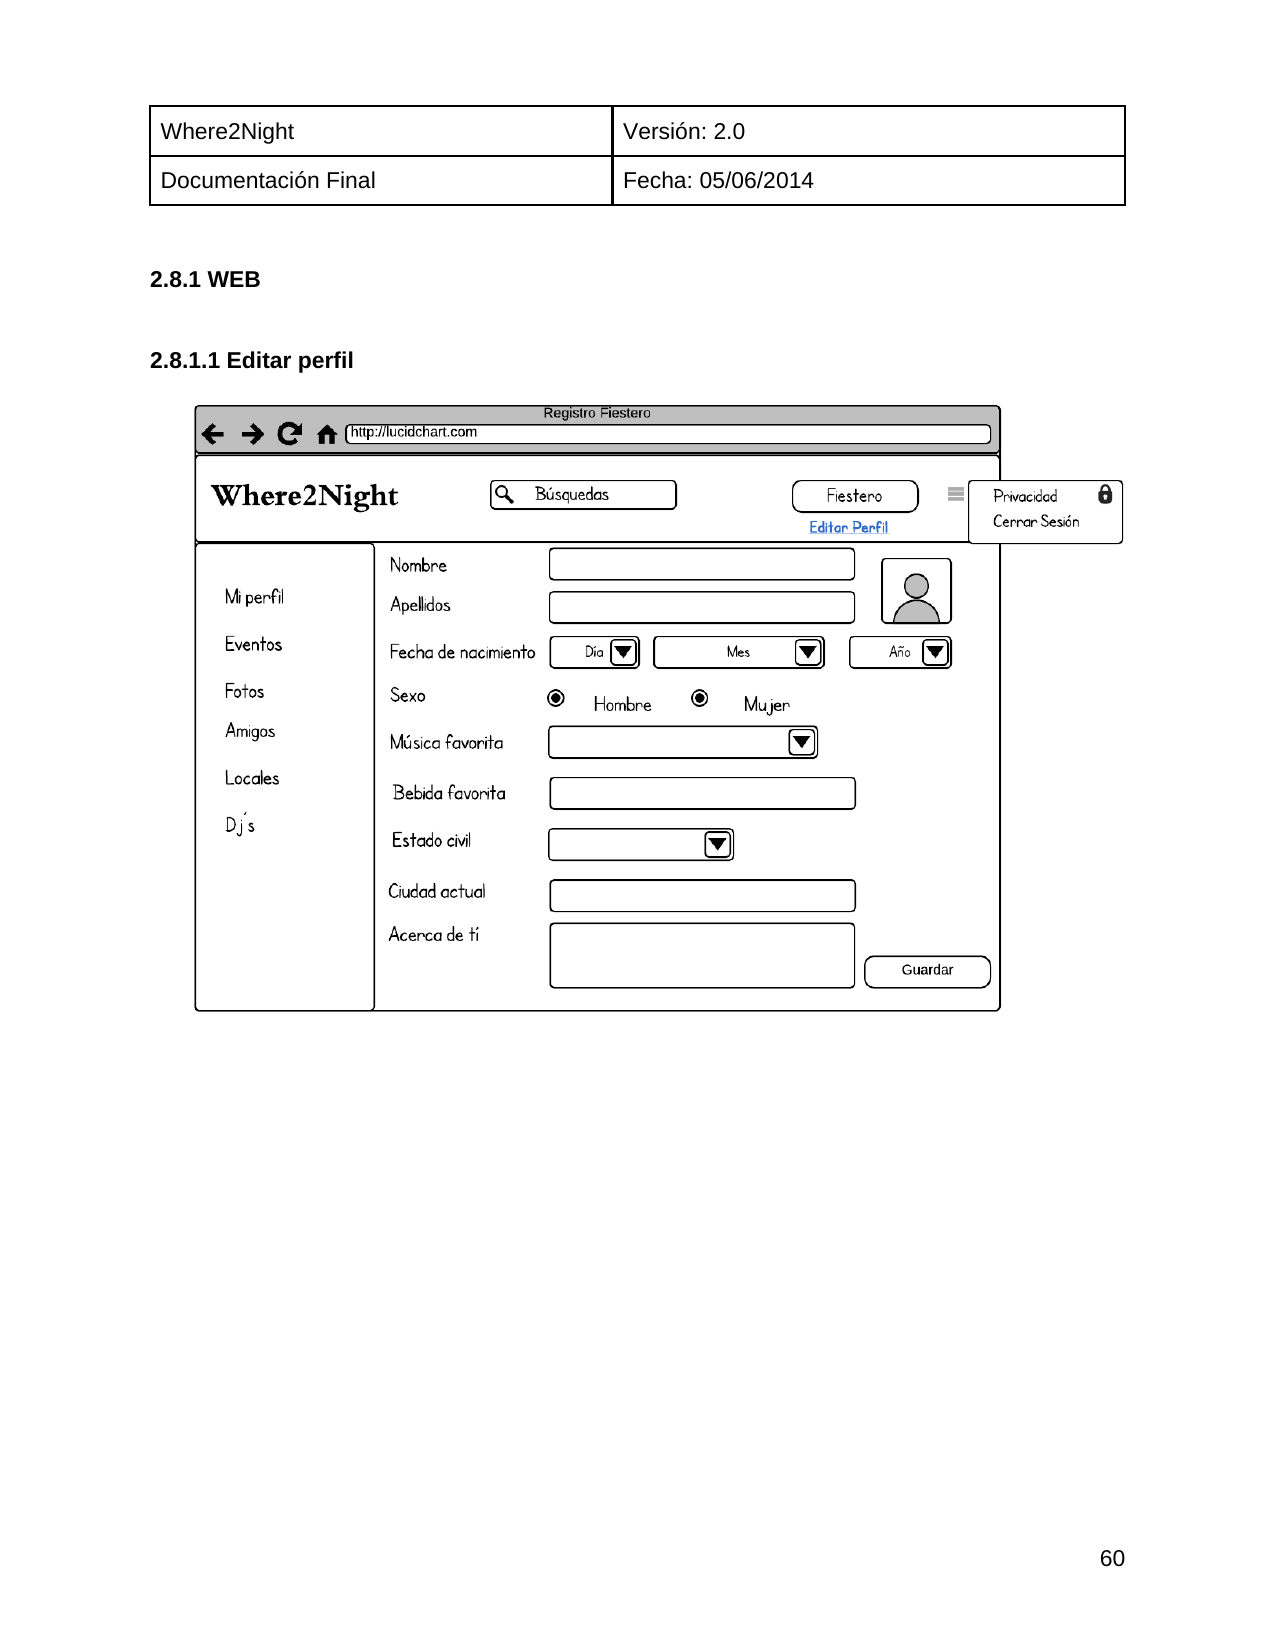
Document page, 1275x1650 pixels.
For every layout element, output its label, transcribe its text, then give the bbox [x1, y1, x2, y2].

picture [150, 377, 1125, 1052]
subtitle 2.8.1.1 Editar perfil [150, 347, 1125, 374]
subtitle 2.8.1 WEB [150, 266, 1125, 293]
